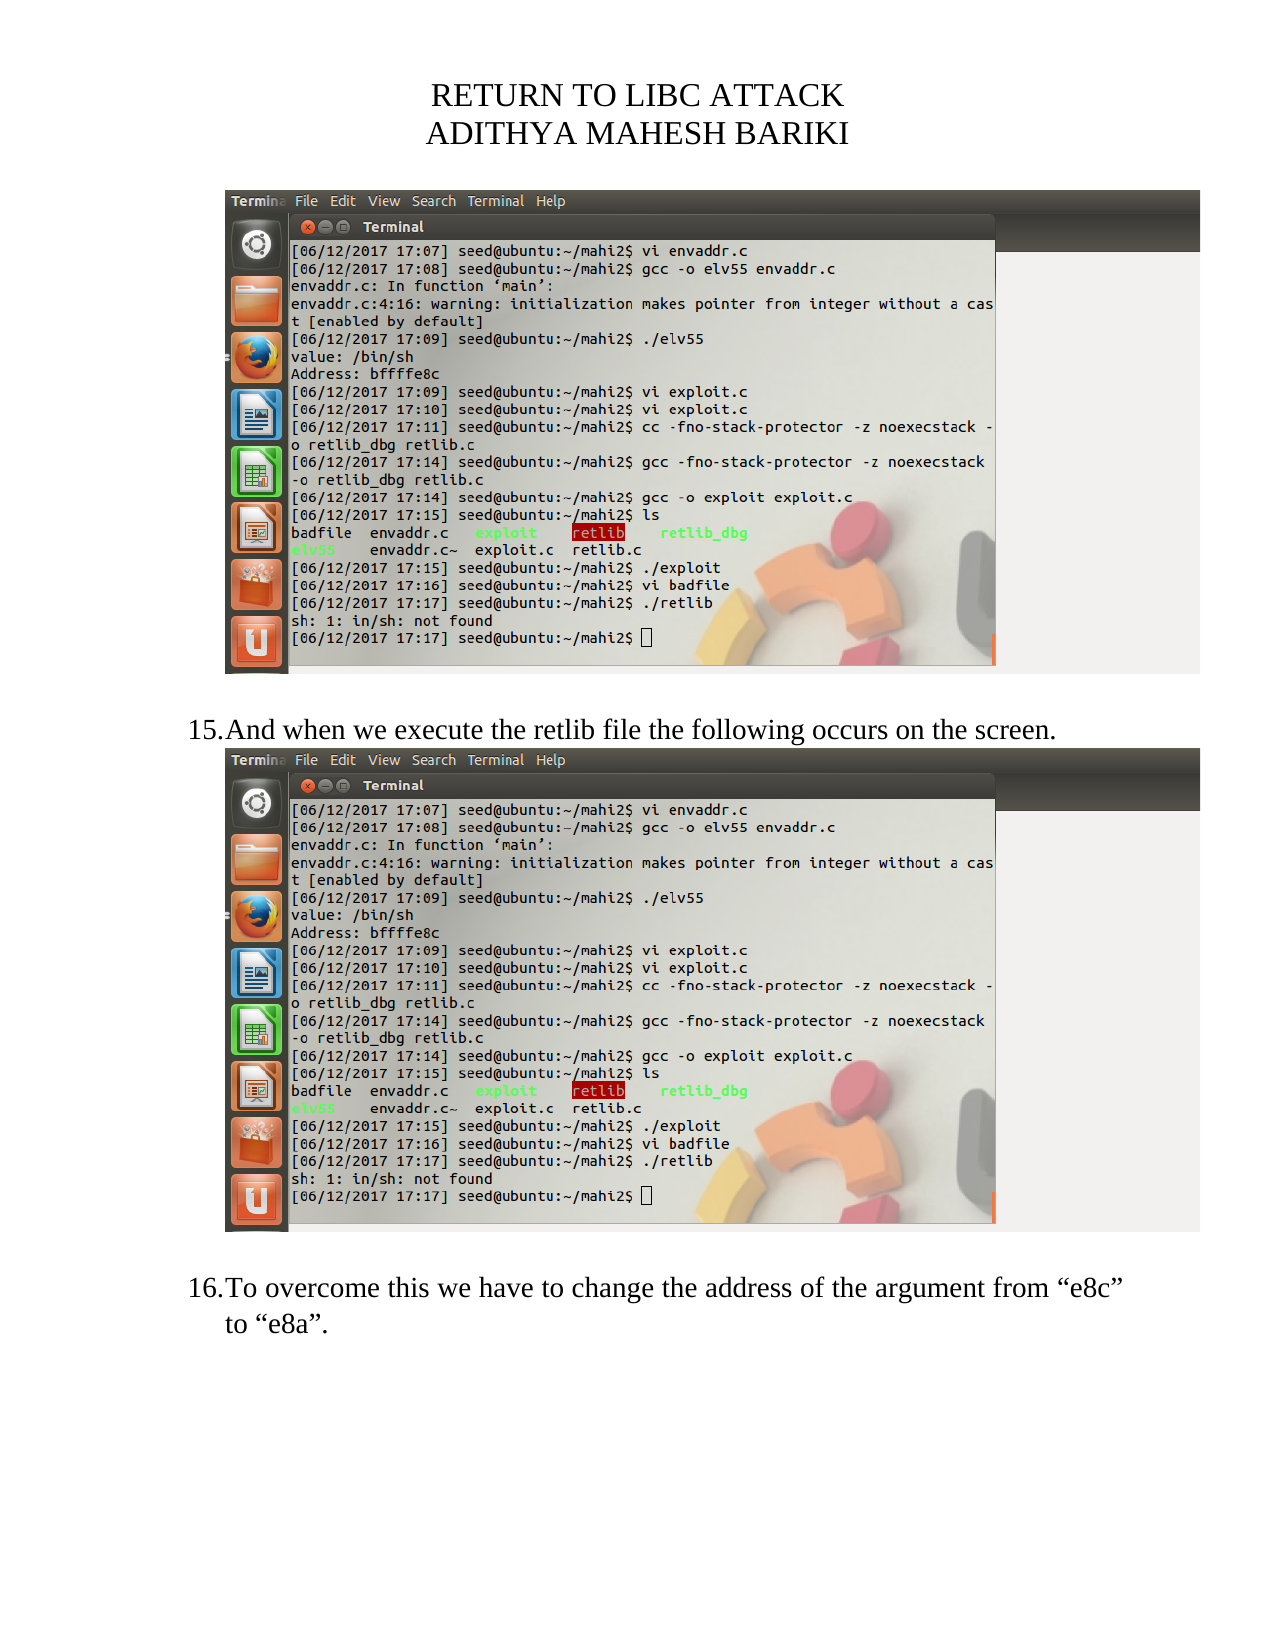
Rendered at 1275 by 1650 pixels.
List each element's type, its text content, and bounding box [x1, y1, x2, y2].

list And when we execute the retlib file the following occurs on the screen. [187, 712, 1125, 746]
picture [225, 190, 1200, 674]
picture [225, 748, 1200, 1232]
list To overcome this we have to change the address of the argument from “e8c” to “e8a”. [187, 1270, 1125, 1340]
